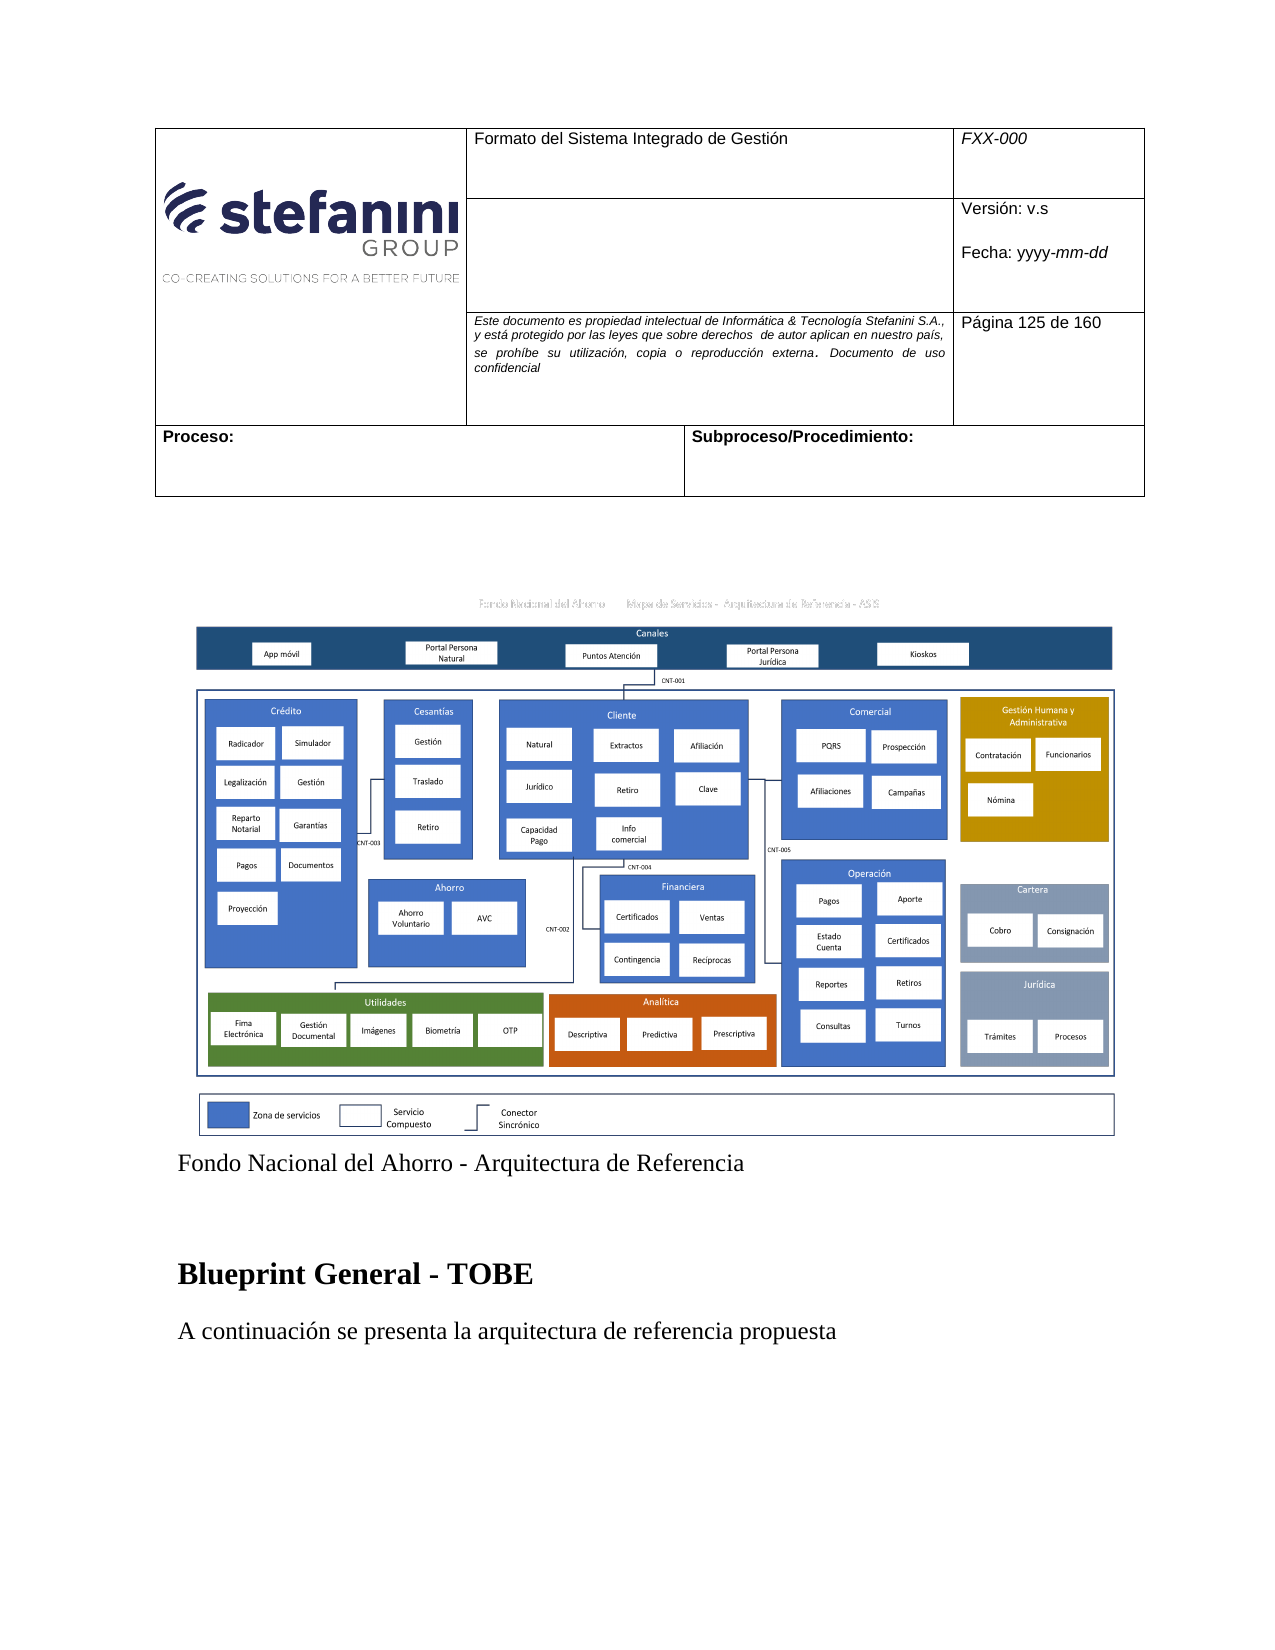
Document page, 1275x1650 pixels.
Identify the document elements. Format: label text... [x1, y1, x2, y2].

picture [196, 599, 1115, 1136]
picture [162, 182, 460, 286]
text Fondo Nacional del Ahorro - Arquitectura de Referencia [177, 1148, 1098, 1177]
text A continuación se presenta la arquitectura de referencia propuesta [177, 1316, 1098, 1345]
subtitle Blueprint General - TOBE [177, 1255, 1098, 1291]
